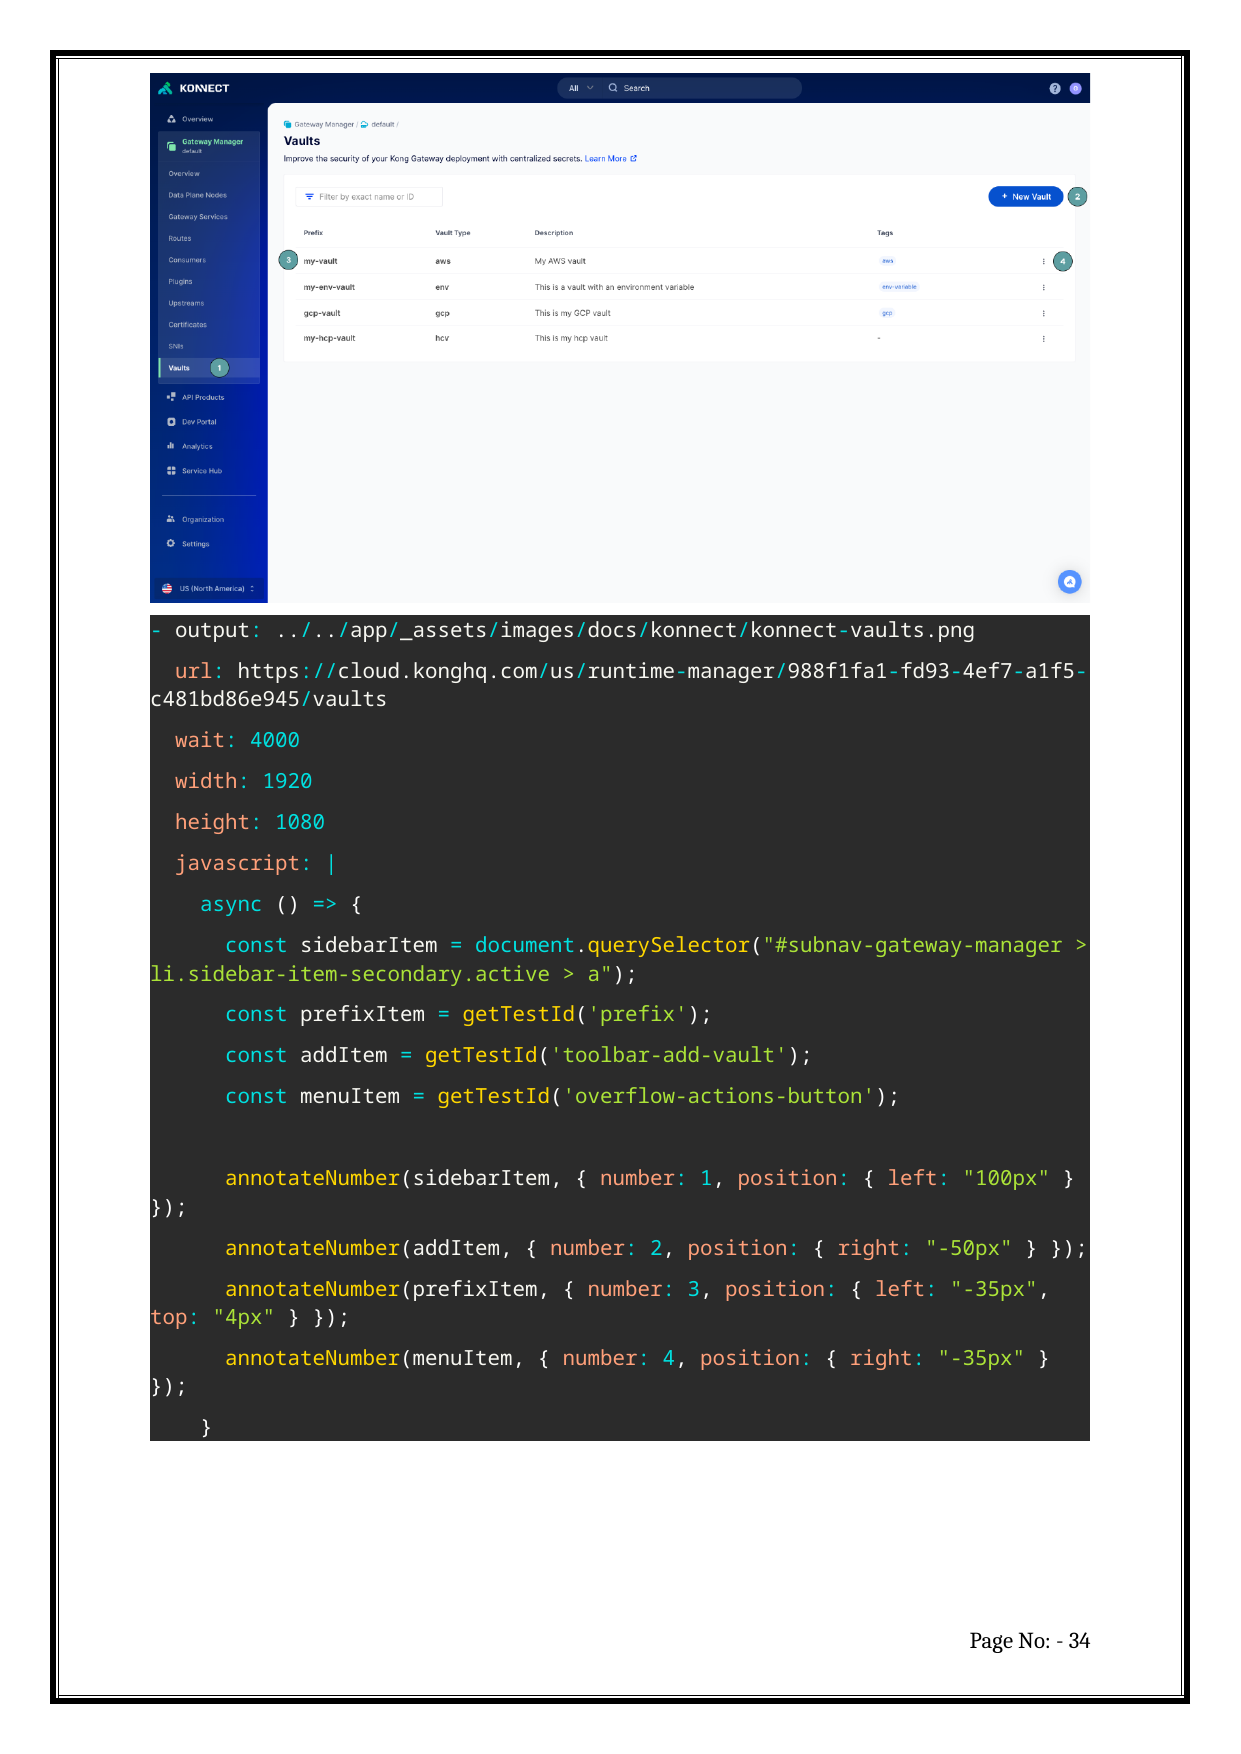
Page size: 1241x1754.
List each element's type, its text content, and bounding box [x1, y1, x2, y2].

text height: 1080 [150, 807, 1090, 836]
text const addItem = getTestId('toolbar-add-vault'); [150, 1041, 1090, 1069]
text async () => { [150, 889, 1090, 918]
text const sidebarItem = document.querySelector("#subnav-gateway-manager > li.sidebar-item-secondary.active > a"); [150, 930, 1090, 987]
text width: 1920 [150, 766, 1090, 795]
text annotateNumber(addItem, { number: 2, position: { right: "-50px" } }); [150, 1233, 1090, 1261]
text annotateNumber(menuItem, { number: 4, position: { right: "-35px" } }); [150, 1343, 1090, 1400]
text url: https://cloud.konghq.com/us/runtime-manager/988f1fa1-fd93-4ef7-a1f5-c481bd86e945/vaults [150, 656, 1090, 713]
text javascript: | [150, 848, 1090, 877]
text - output: ../../app/_assets/images/docs/konnect/konnect-vaults.png [150, 615, 1090, 644]
text annotateNumber(sidebarItem, { number: 1, position: { left: "100px" } }); [150, 1163, 1090, 1220]
picture [150, 73, 1091, 603]
text } [150, 1412, 1090, 1441]
text const menuItem = getTestId('overflow-actions-button'); [150, 1081, 1090, 1110]
text const prefixItem = getTestId('prefix'); [150, 999, 1090, 1028]
text annotateNumber(prefixItem, { number: 3, position: { left: "-35px", top: "4px" } }); [150, 1274, 1090, 1331]
text wait: 4000 [150, 726, 1090, 754]
